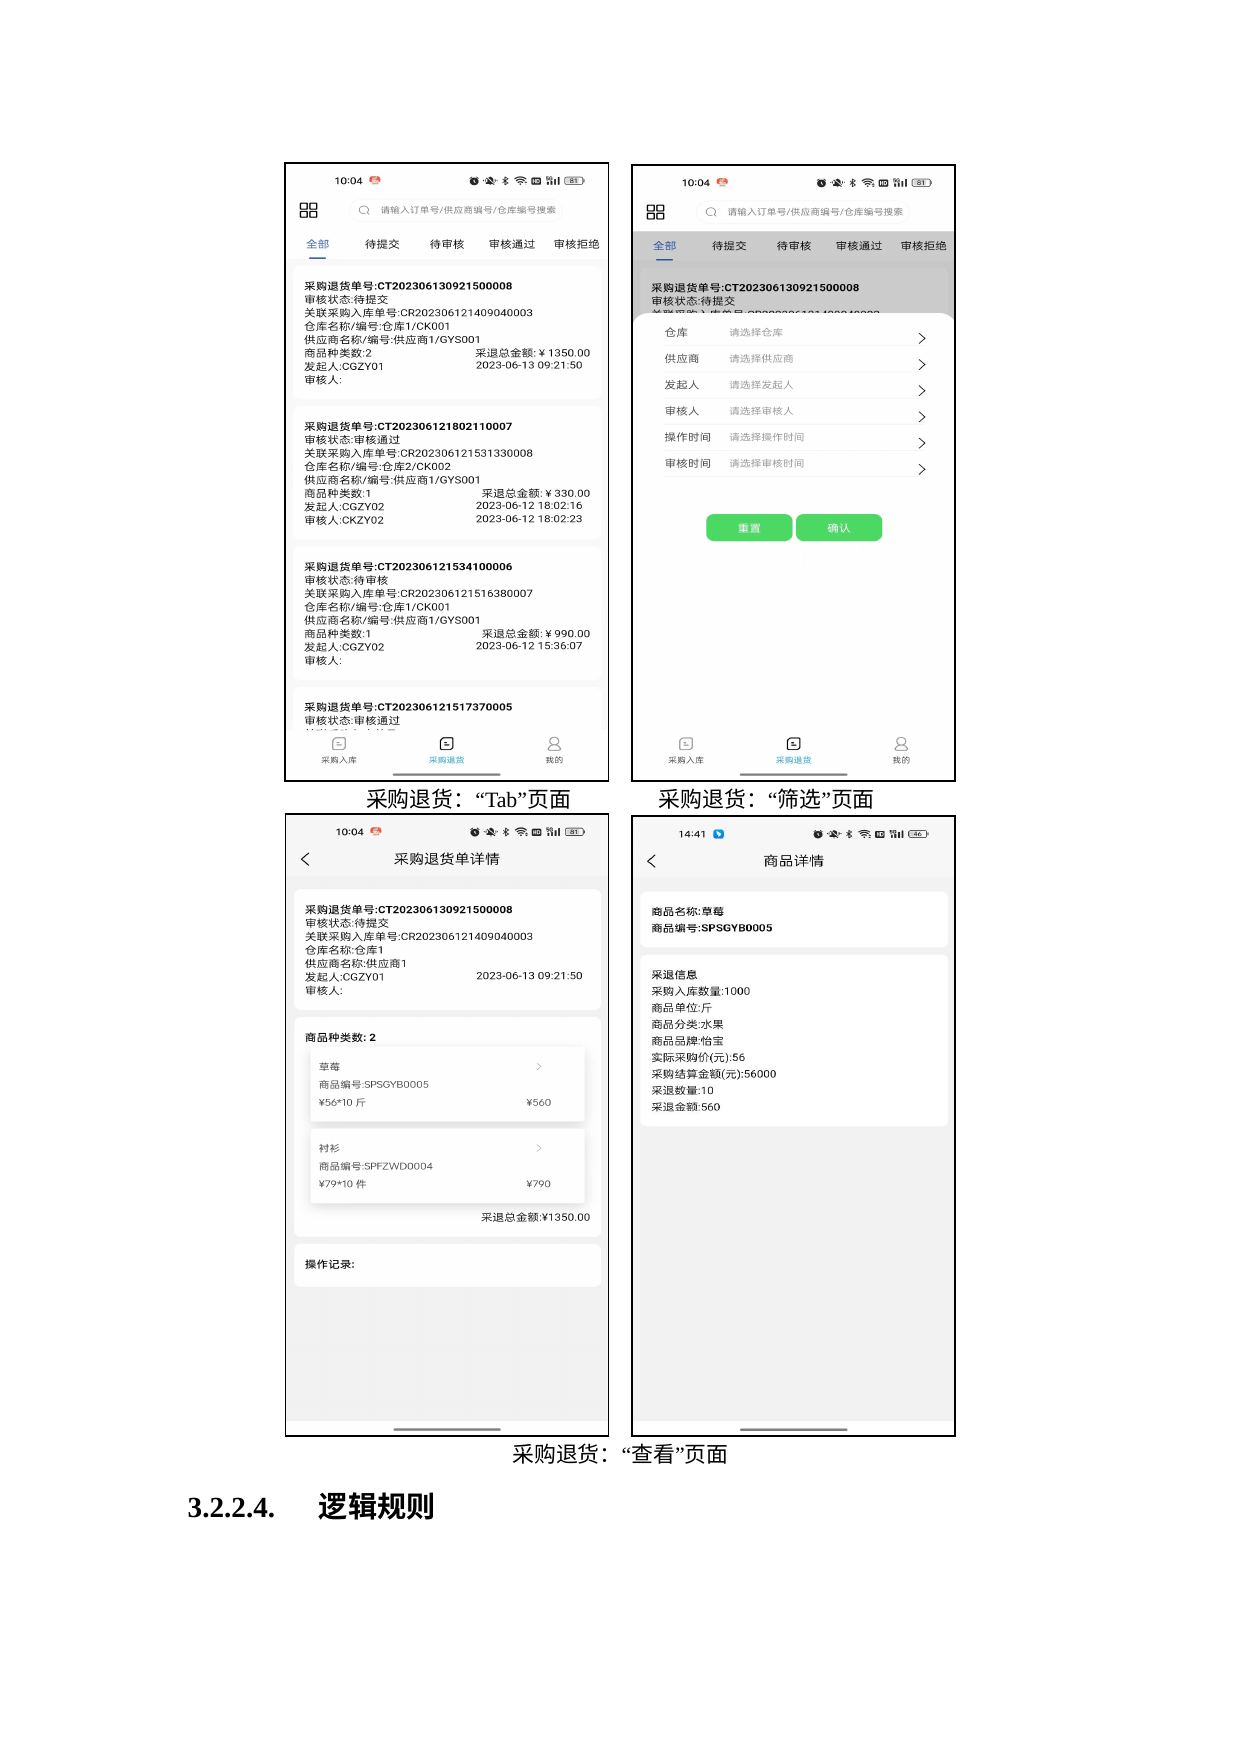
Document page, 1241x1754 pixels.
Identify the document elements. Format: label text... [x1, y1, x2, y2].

picture [286, 164, 608, 780]
text 采购退货：“Tab”页面 采购退货：“筛选”页面 [187, 782, 1053, 813]
text 采购退货：“查看”页面 [187, 1437, 1053, 1468]
picture [286, 815, 608, 1435]
picture [633, 817, 954, 1435]
picture [633, 166, 954, 780]
subtitle 逻辑规则 [187, 1472, 1053, 1537]
